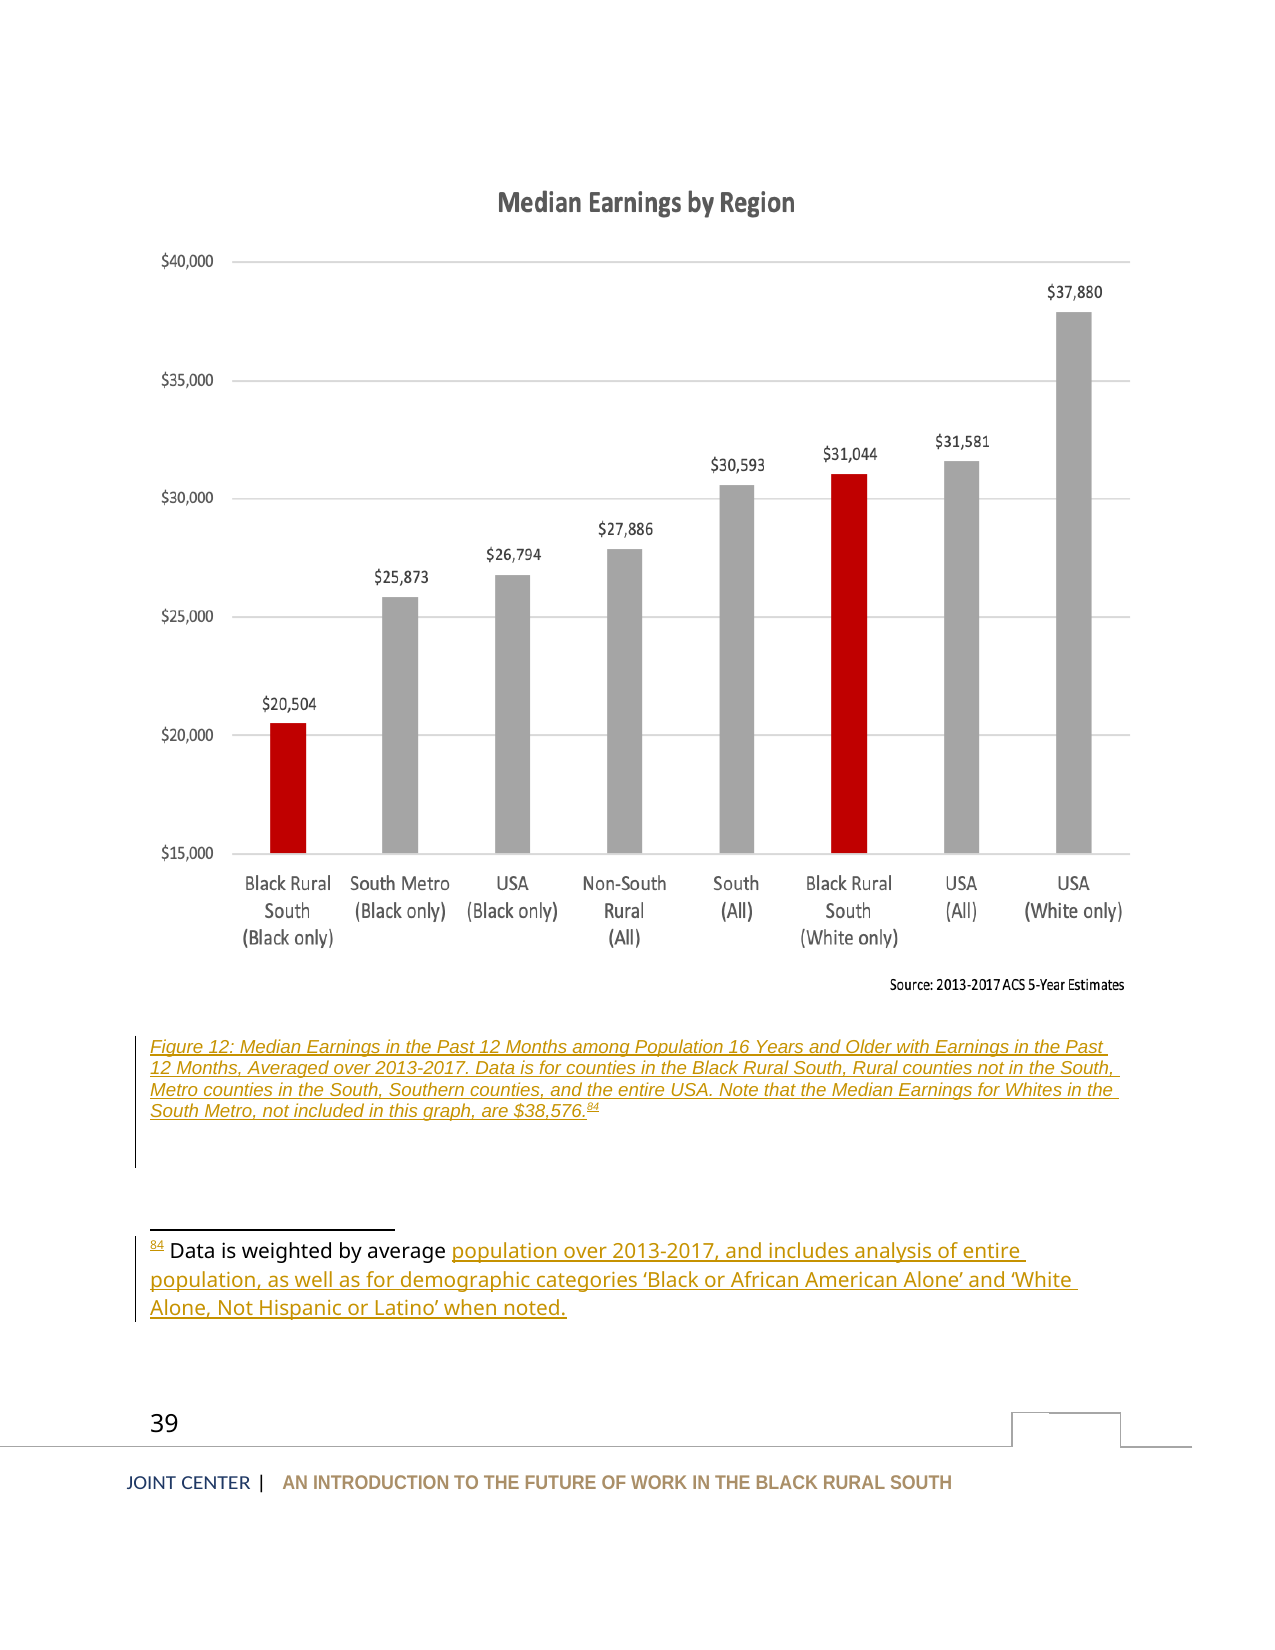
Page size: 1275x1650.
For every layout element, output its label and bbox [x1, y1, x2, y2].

picture [153, 166, 1136, 1000]
